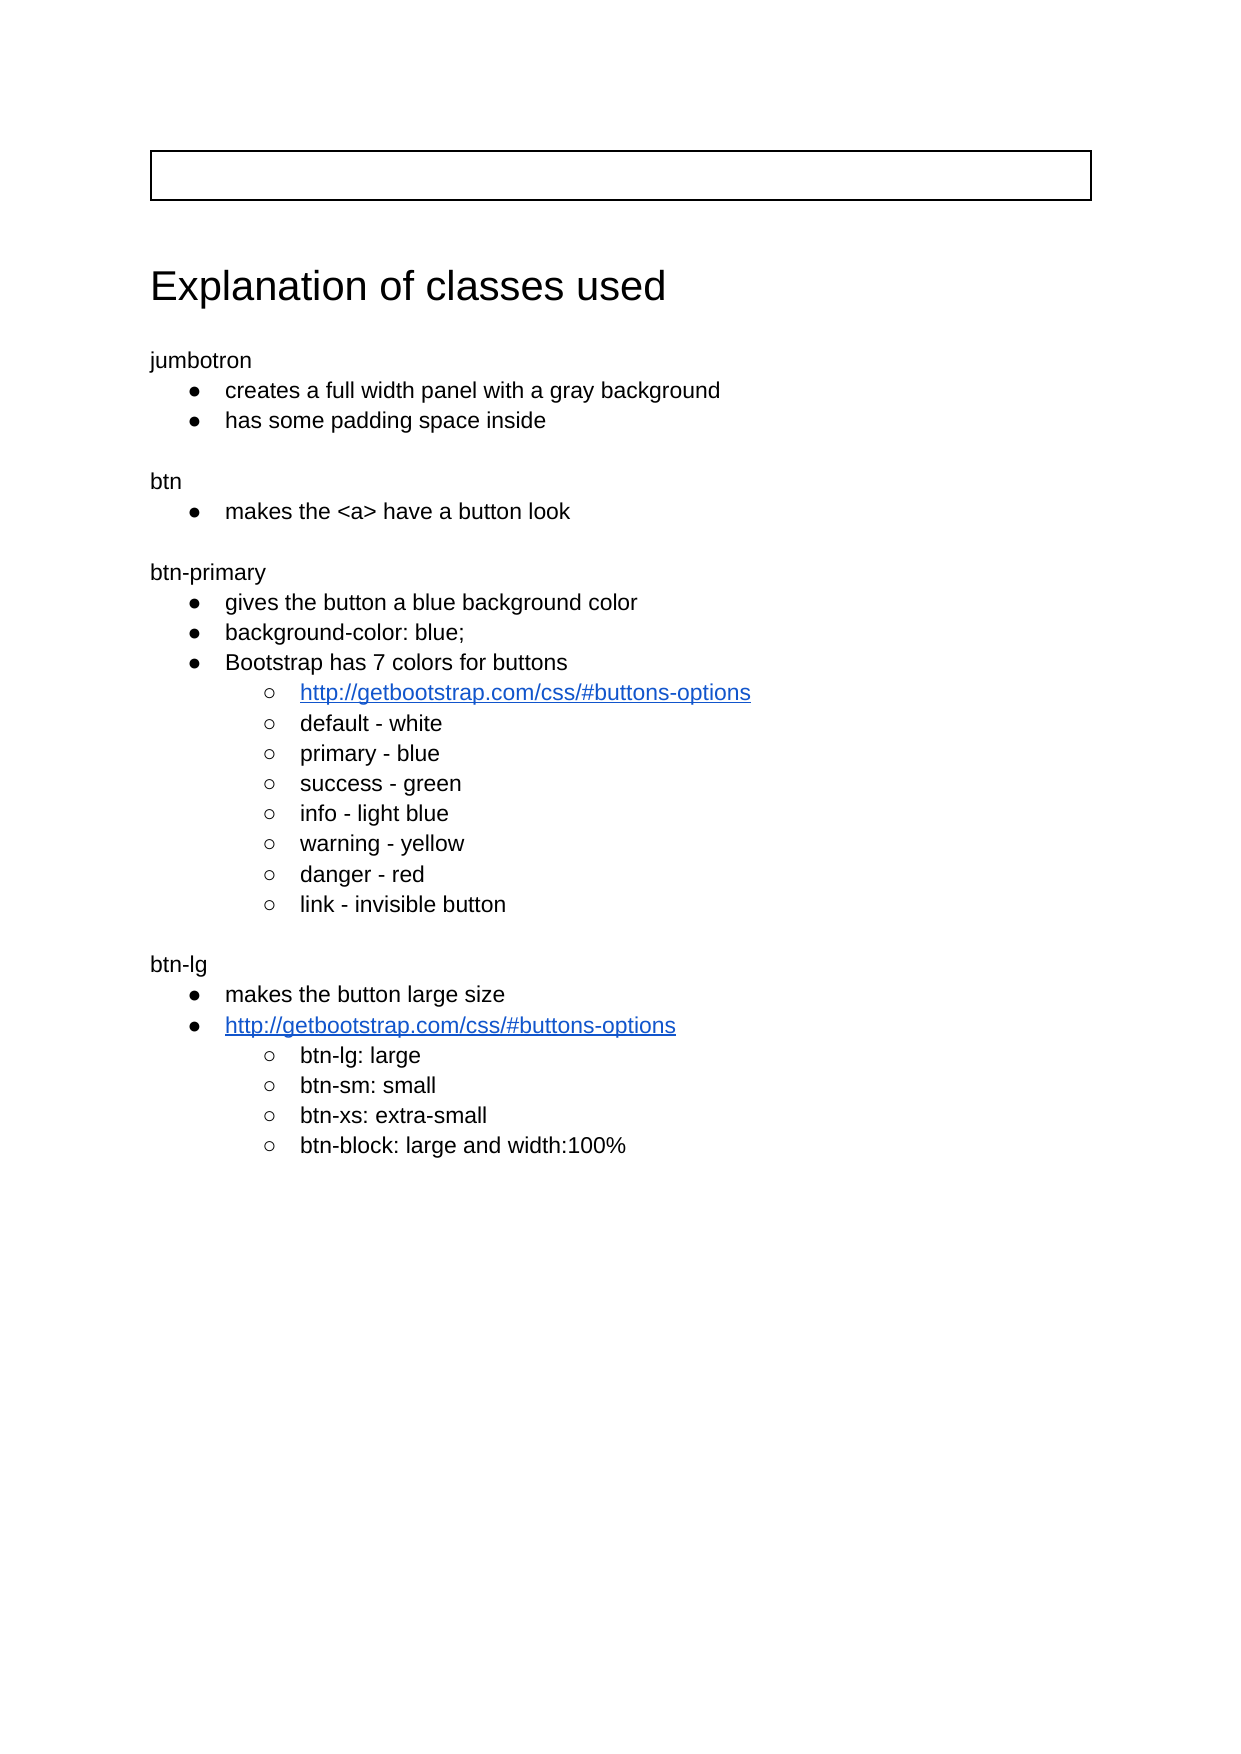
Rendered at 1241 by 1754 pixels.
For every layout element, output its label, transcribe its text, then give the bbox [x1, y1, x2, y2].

list http://getbootstrap.com/css/#buttons-options [187, 1012, 1090, 1038]
text jumbotron [150, 347, 1090, 373]
list btn-xs: extra-small [262, 1102, 1090, 1129]
text btn [150, 468, 1090, 494]
list Bootstrap has 7 colors for buttons [187, 649, 1090, 676]
list background-color: blue; [187, 619, 1090, 645]
list danger - red [262, 861, 1090, 887]
text btn-primary [150, 558, 1090, 585]
list default - white [262, 709, 1090, 736]
list success - green [262, 770, 1090, 796]
list link - invisible button [262, 891, 1090, 917]
list makes the <a> have a button look [187, 498, 1090, 524]
list http://getbootstrap.com/css/#buttons-options [262, 679, 1090, 706]
list has some padding space inside [187, 407, 1090, 434]
list creates a full width panel with a gray background [187, 377, 1090, 404]
list warning - yellow [262, 830, 1090, 857]
list makes the button large size [187, 981, 1090, 1008]
list primary - blue [262, 740, 1090, 766]
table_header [152, 152, 1090, 199]
list info - light blue [262, 800, 1090, 827]
list btn-lg: large [262, 1042, 1090, 1068]
list btn-sm: small [262, 1072, 1090, 1098]
list gives the button a blue background color [187, 589, 1090, 615]
text Explanation of classes used [150, 262, 1090, 310]
text btn-lg [150, 951, 1090, 978]
list btn-block: large and width:100% [262, 1132, 1090, 1159]
